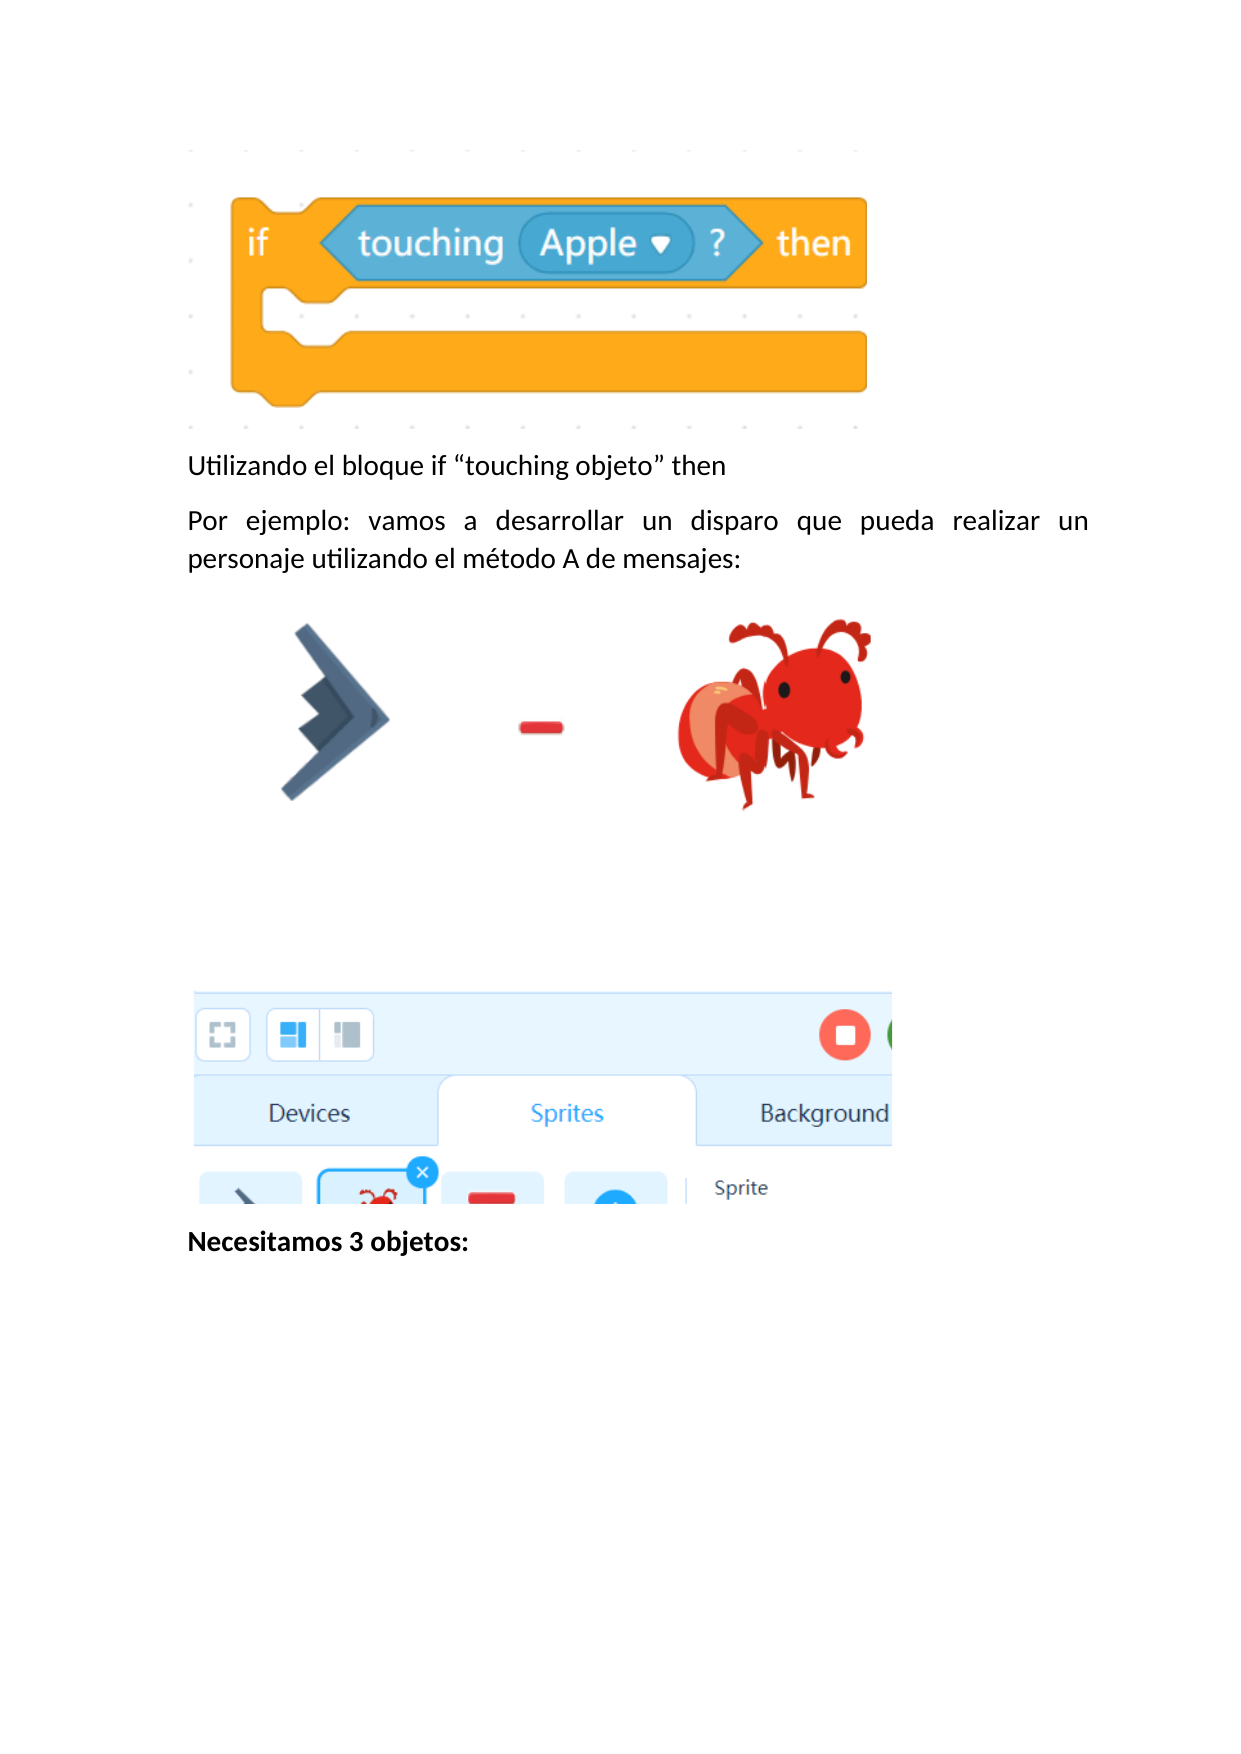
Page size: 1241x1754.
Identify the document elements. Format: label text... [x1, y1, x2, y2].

text Por ejemplo: vamos a desarrollar un disparo que pueda realizar un personaje utilizando el método A de mensajes: [187, 502, 1090, 576]
text Necesitamos 3 objetos: [187, 1223, 1090, 1258]
text Utilizando el bloque if “touching objeto” then [187, 447, 1090, 483]
